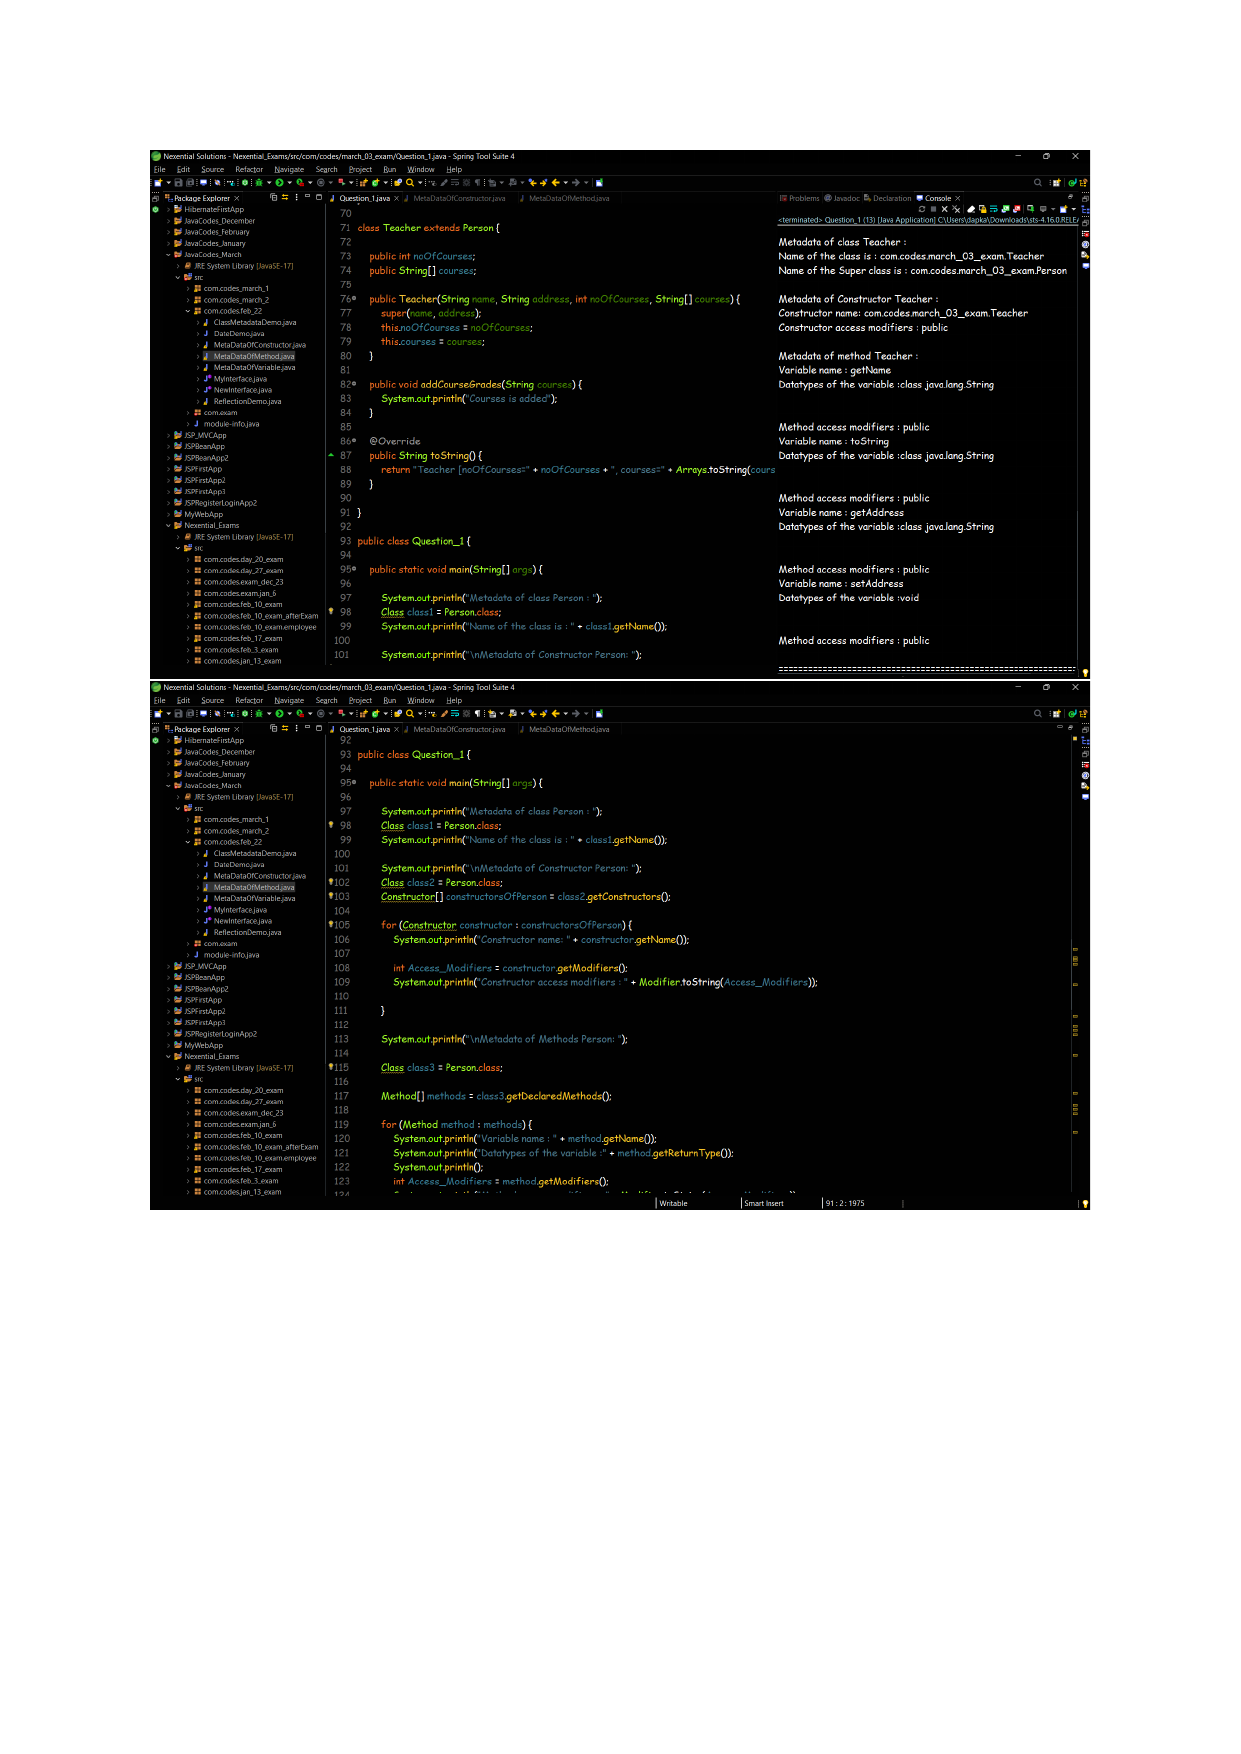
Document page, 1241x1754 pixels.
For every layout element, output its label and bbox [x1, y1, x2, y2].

picture [150, 150, 1091, 679]
picture [150, 681, 1091, 1210]
